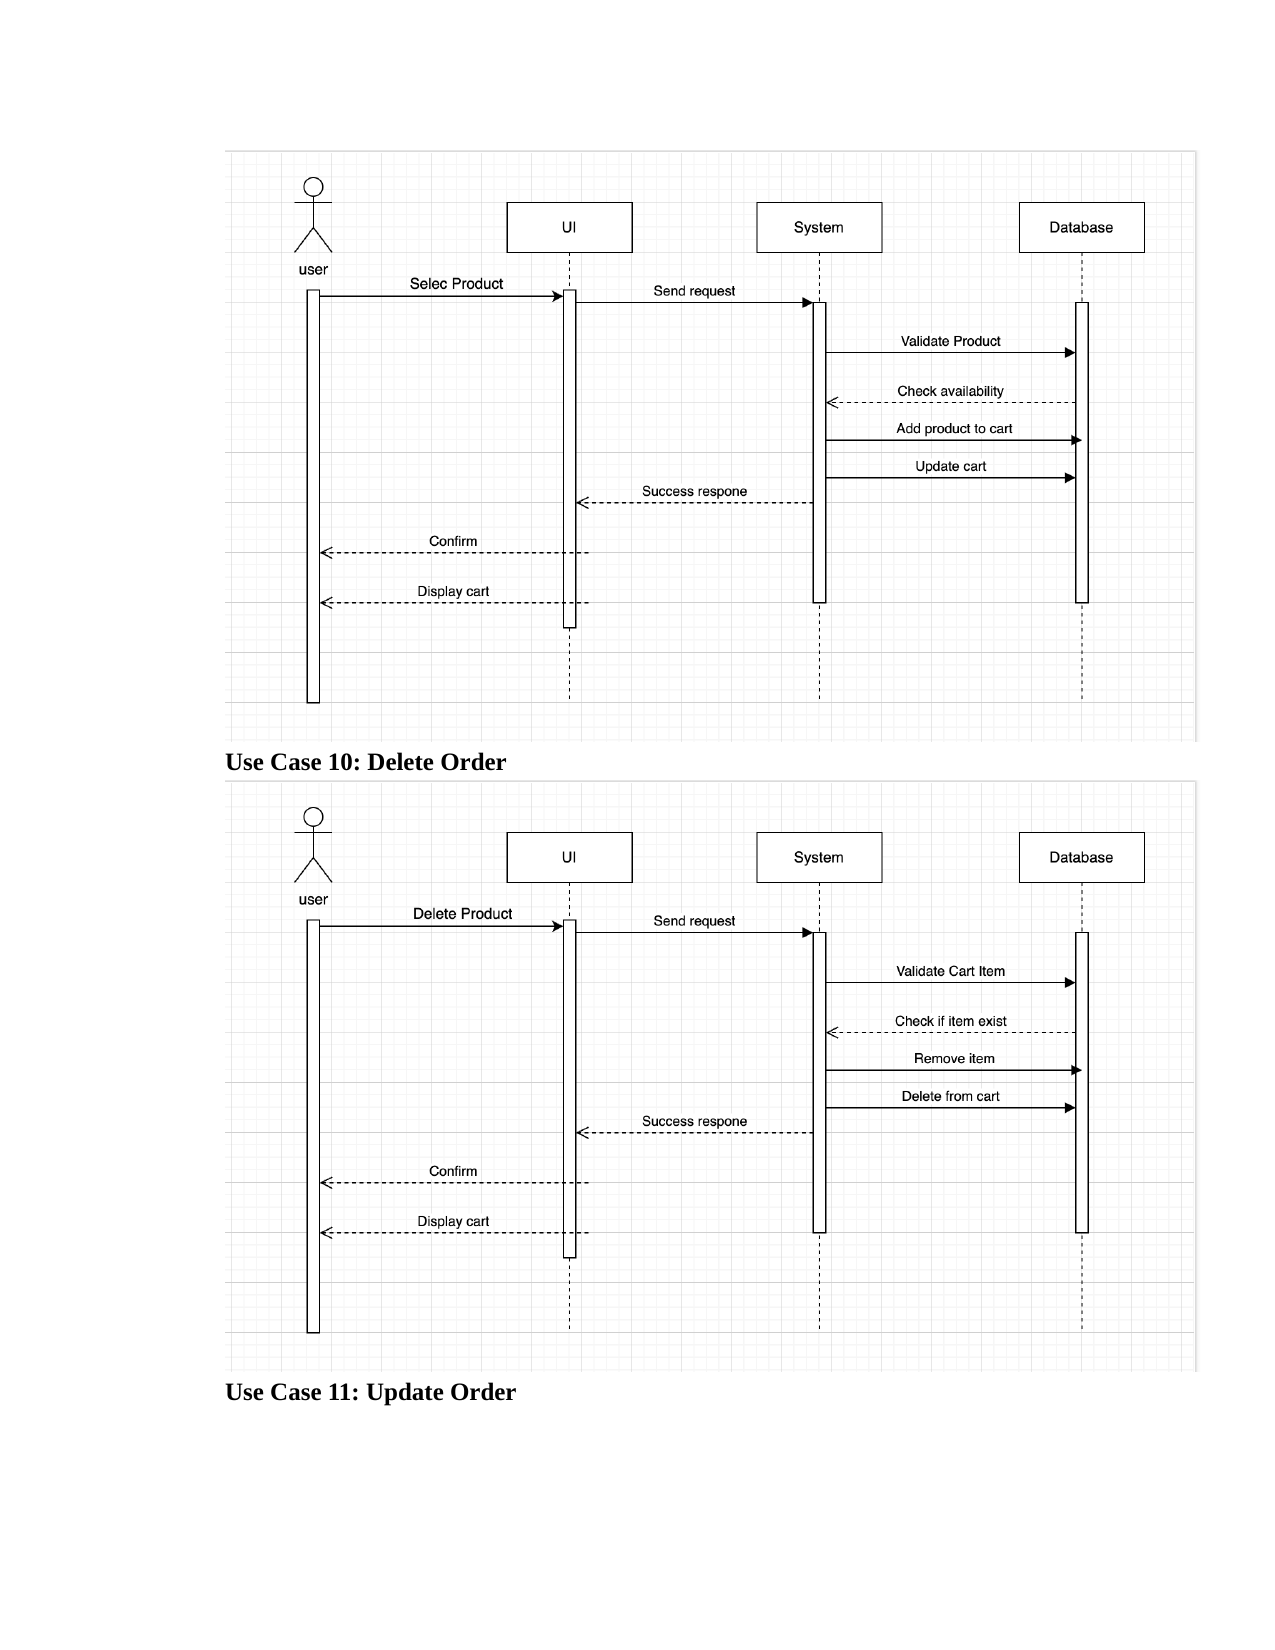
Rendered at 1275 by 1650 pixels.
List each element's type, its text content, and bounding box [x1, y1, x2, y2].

list Use Case 11: Update Order [225, 1377, 1125, 1406]
list Use Case 10: Delete Order [225, 747, 1125, 776]
picture [225, 780, 1200, 1372]
picture [225, 150, 1200, 742]
